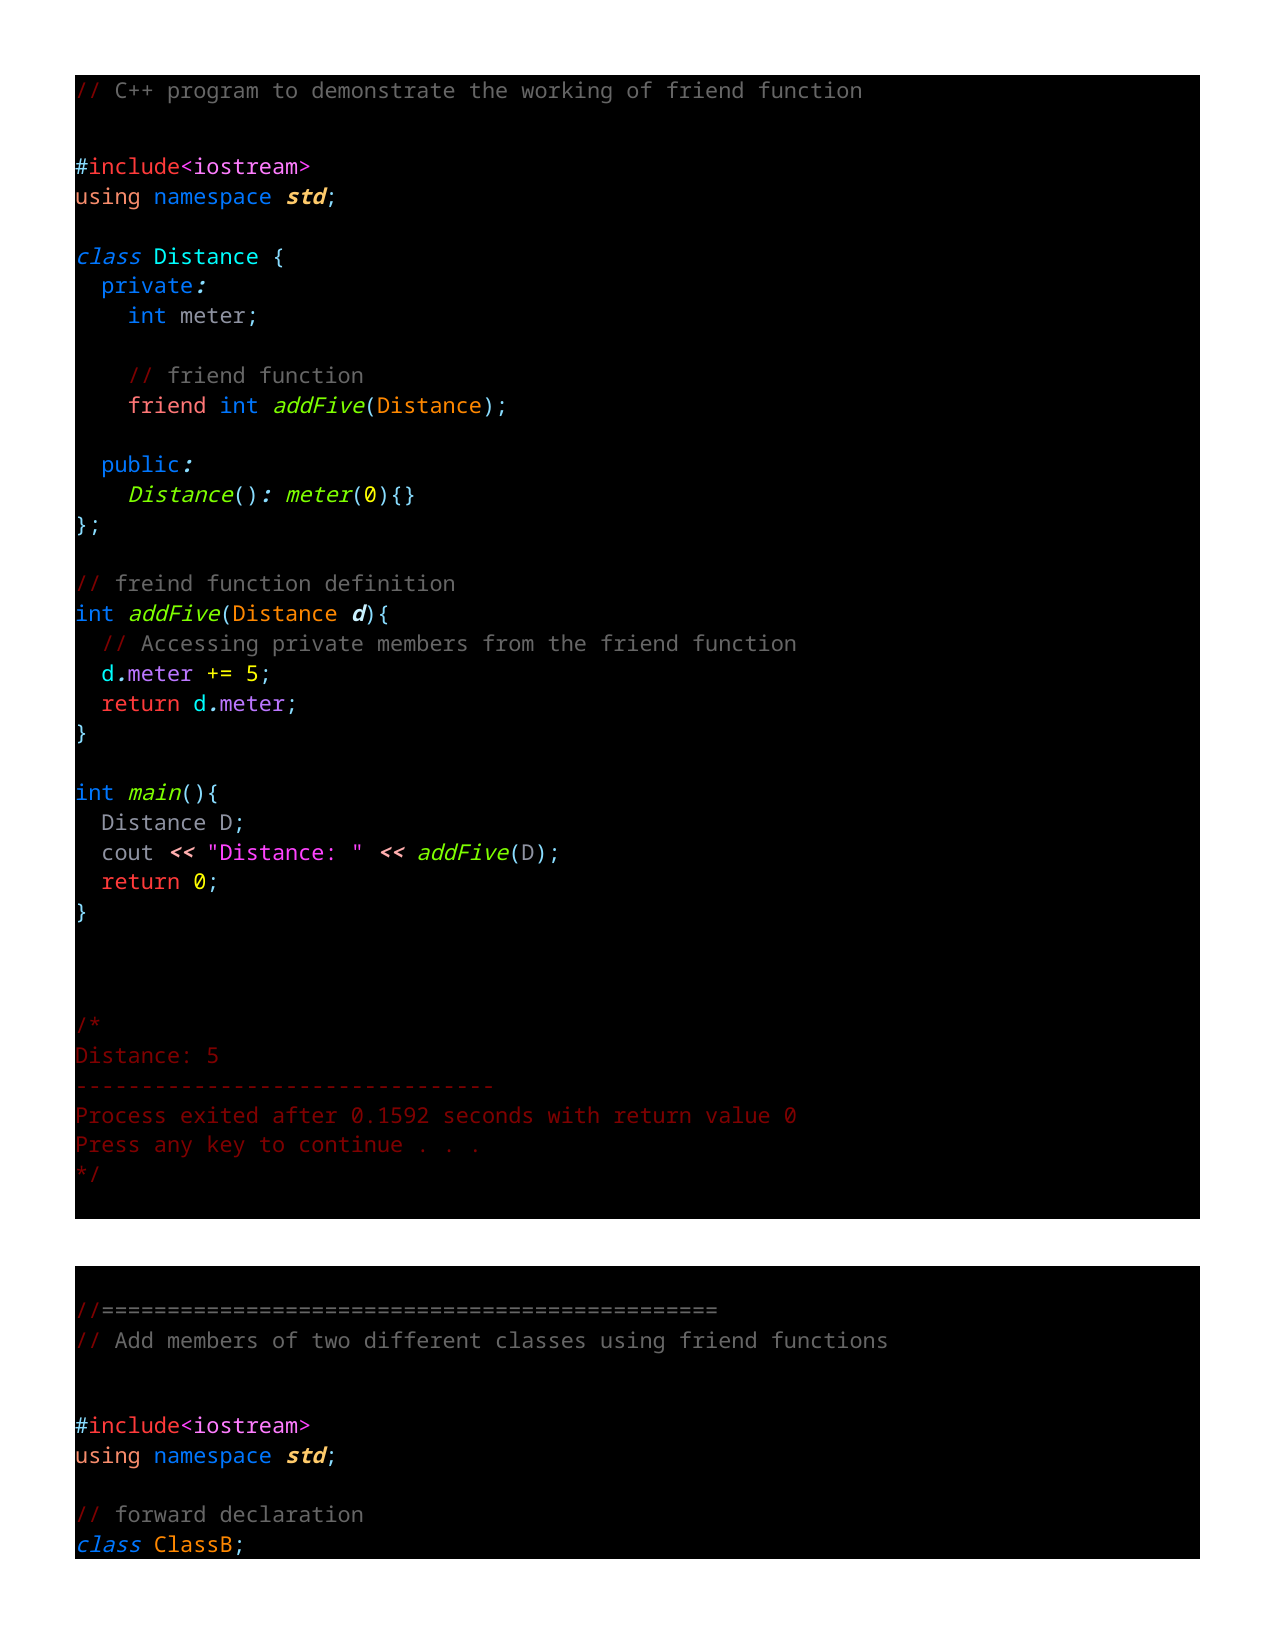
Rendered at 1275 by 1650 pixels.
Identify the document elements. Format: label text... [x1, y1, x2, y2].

text // friend function [75, 360, 1200, 389]
text Distance D; [75, 807, 1200, 836]
text int main(){ [75, 777, 1200, 807]
text Distance(): meter(0){} [75, 479, 1200, 509]
text int addFive(Distance d){ [75, 598, 1200, 628]
text Process exited after 0.1592 seconds with return value 0 [75, 1100, 1200, 1129]
text using namespace std; [75, 1440, 1200, 1469]
text //=============================================== [75, 1296, 1200, 1325]
text class ClassB; [75, 1529, 1200, 1559]
text // Accessing private members from the friend function [75, 628, 1200, 658]
text */ [75, 1159, 1200, 1189]
text return 0; [75, 866, 1200, 896]
text cout << "Distance: " << addFive(D); [75, 836, 1200, 866]
text using namespace std; [75, 181, 1200, 211]
text friend int addFive(Distance); [75, 389, 1200, 419]
text Distance: 5 [75, 1040, 1200, 1070]
text // forward declaration [75, 1499, 1200, 1529]
text #include<iostream> [75, 1410, 1200, 1440]
text }; [75, 509, 1200, 538]
text // Add members of two different classes using friend functions [75, 1325, 1200, 1355]
text -------------------------------- [75, 1070, 1200, 1100]
text } [75, 717, 1200, 747]
text #include<iostream> [75, 151, 1200, 181]
text // freind function definition [75, 568, 1200, 598]
text private: [75, 270, 1200, 300]
text return d.meter; [75, 687, 1200, 717]
text } [75, 896, 1200, 926]
text class Distance { [75, 241, 1200, 270]
text d.meter += 5; [75, 658, 1200, 687]
text Press any key to continue . . . [75, 1129, 1200, 1159]
text /* [75, 1010, 1200, 1040]
text // C++ program to demonstrate the working of friend function [75, 75, 1200, 105]
text public: [75, 449, 1200, 479]
text int meter; [75, 300, 1200, 330]
